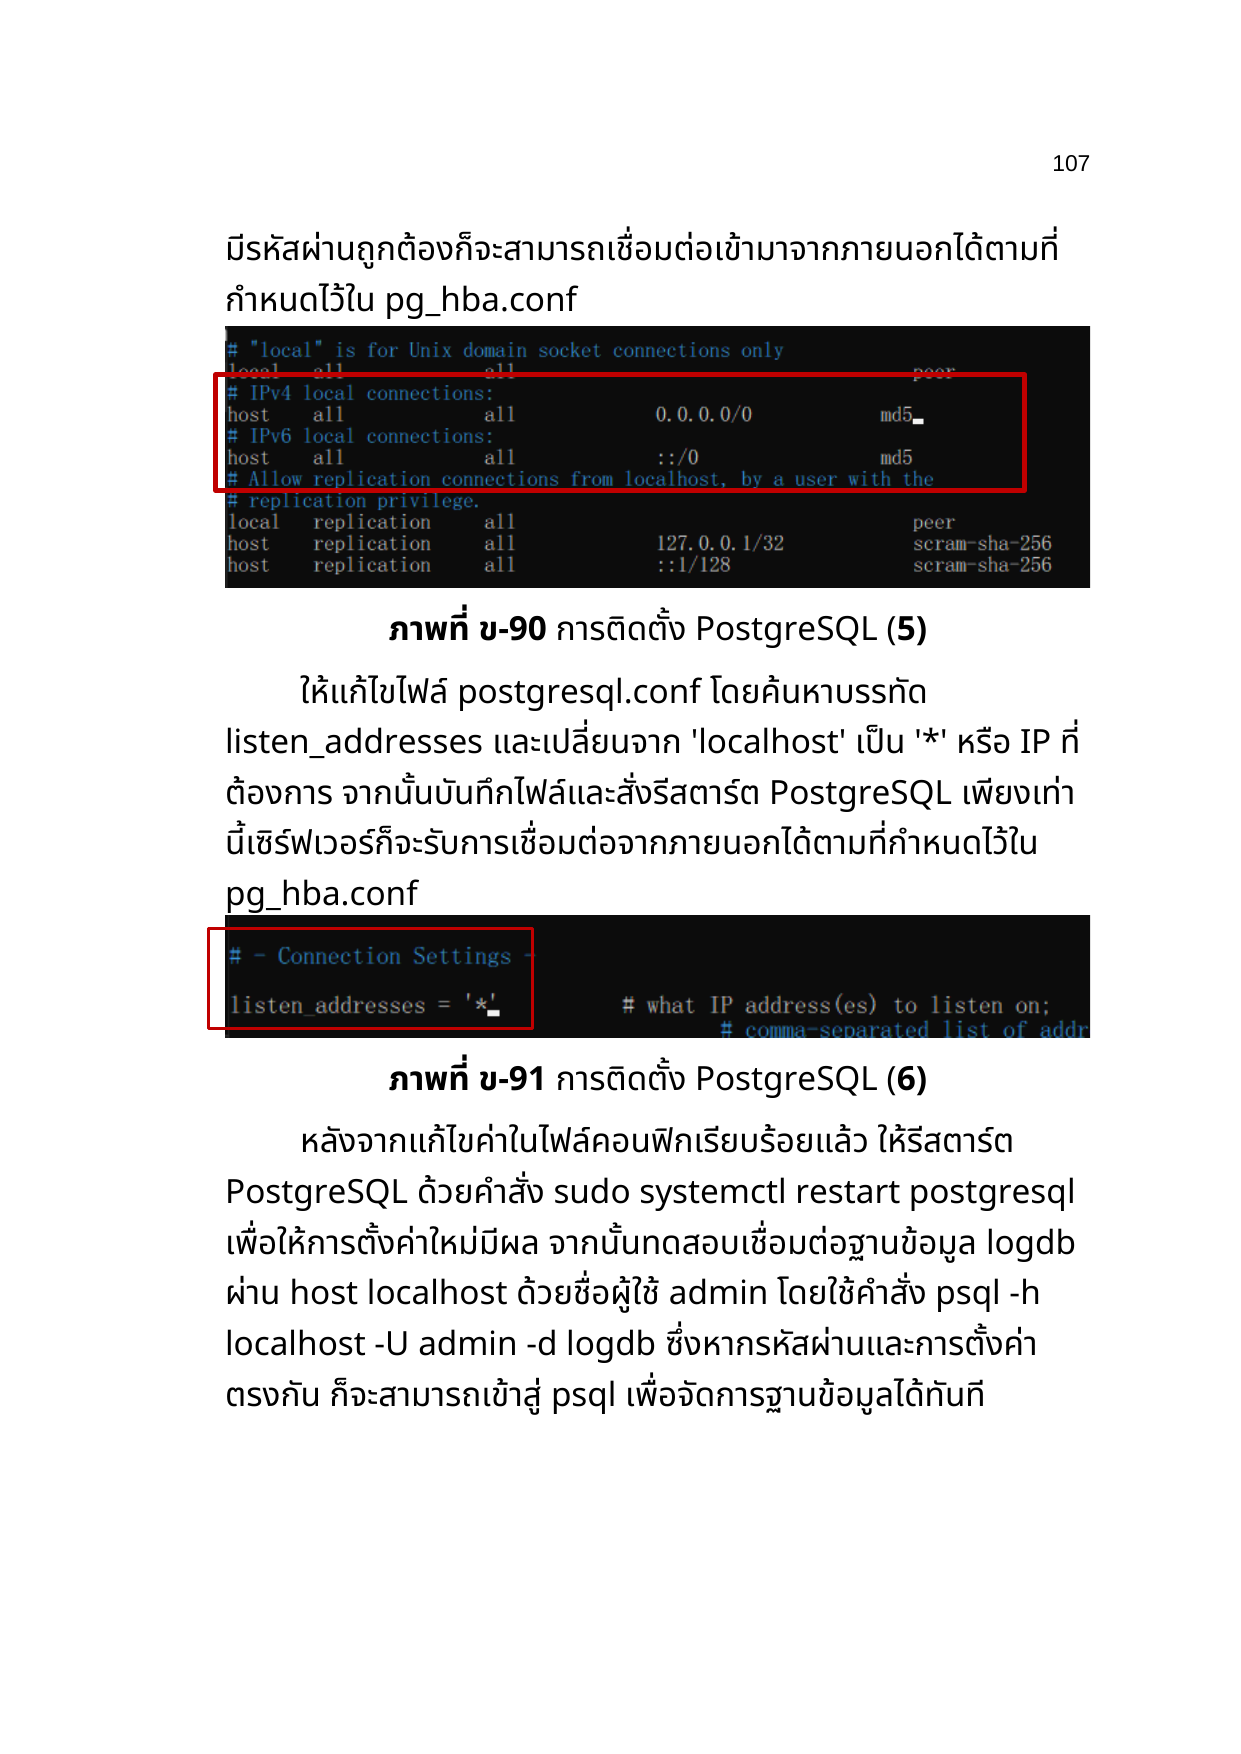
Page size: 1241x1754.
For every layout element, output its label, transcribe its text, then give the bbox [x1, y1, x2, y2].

picture [225, 930, 531, 1027]
picture [225, 915, 1091, 1038]
picture [225, 326, 1091, 588]
text ให้แก้ไขไฟล์ postgresql.conf โดยค้นหาบรรทัด listen_addresses และเปลี่ยนจาก 'localhost' เป็น '*' หรือ IP ที่ต้องการ จากนั้นบันทึกไฟล์และสั่งรีสตาร์ต PostgreSQL เพียงเท่านี้เซิร์ฟเวอร์ก็จะรับการเชื่อมต่อจากภายนอกได้ตามที่กำหนดไว้ใน pg_hba.conf [225, 667, 1090, 915]
picture [225, 377, 1022, 488]
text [225, 225, 1090, 326]
text หลังจากแก้ไขค่าในไฟล์คอนฟิกเรียบร้อยแล้ว ให้รีสตาร์ต PostgreSQL ด้วยคำสั่ง sudo systemctl restart postgresql เพื่อให้การตั้งค่าใหม่มีผล จากนั้นทดสอบเชื่อมต่อฐานข้อมูล logdb ผ่าน host localhost ด้วยชื่อผู้ใช้ admin โดยใช้คำสั่ง psql -h localhost -U admin -d logdb ซึ่งหากรหัสผ่านและการตั้งค่าตรงกัน ก็จะสามารถเข้าสู่ psql เพื่อจัดการฐานข้อมูลได้ทันที [225, 1117, 1090, 1421]
